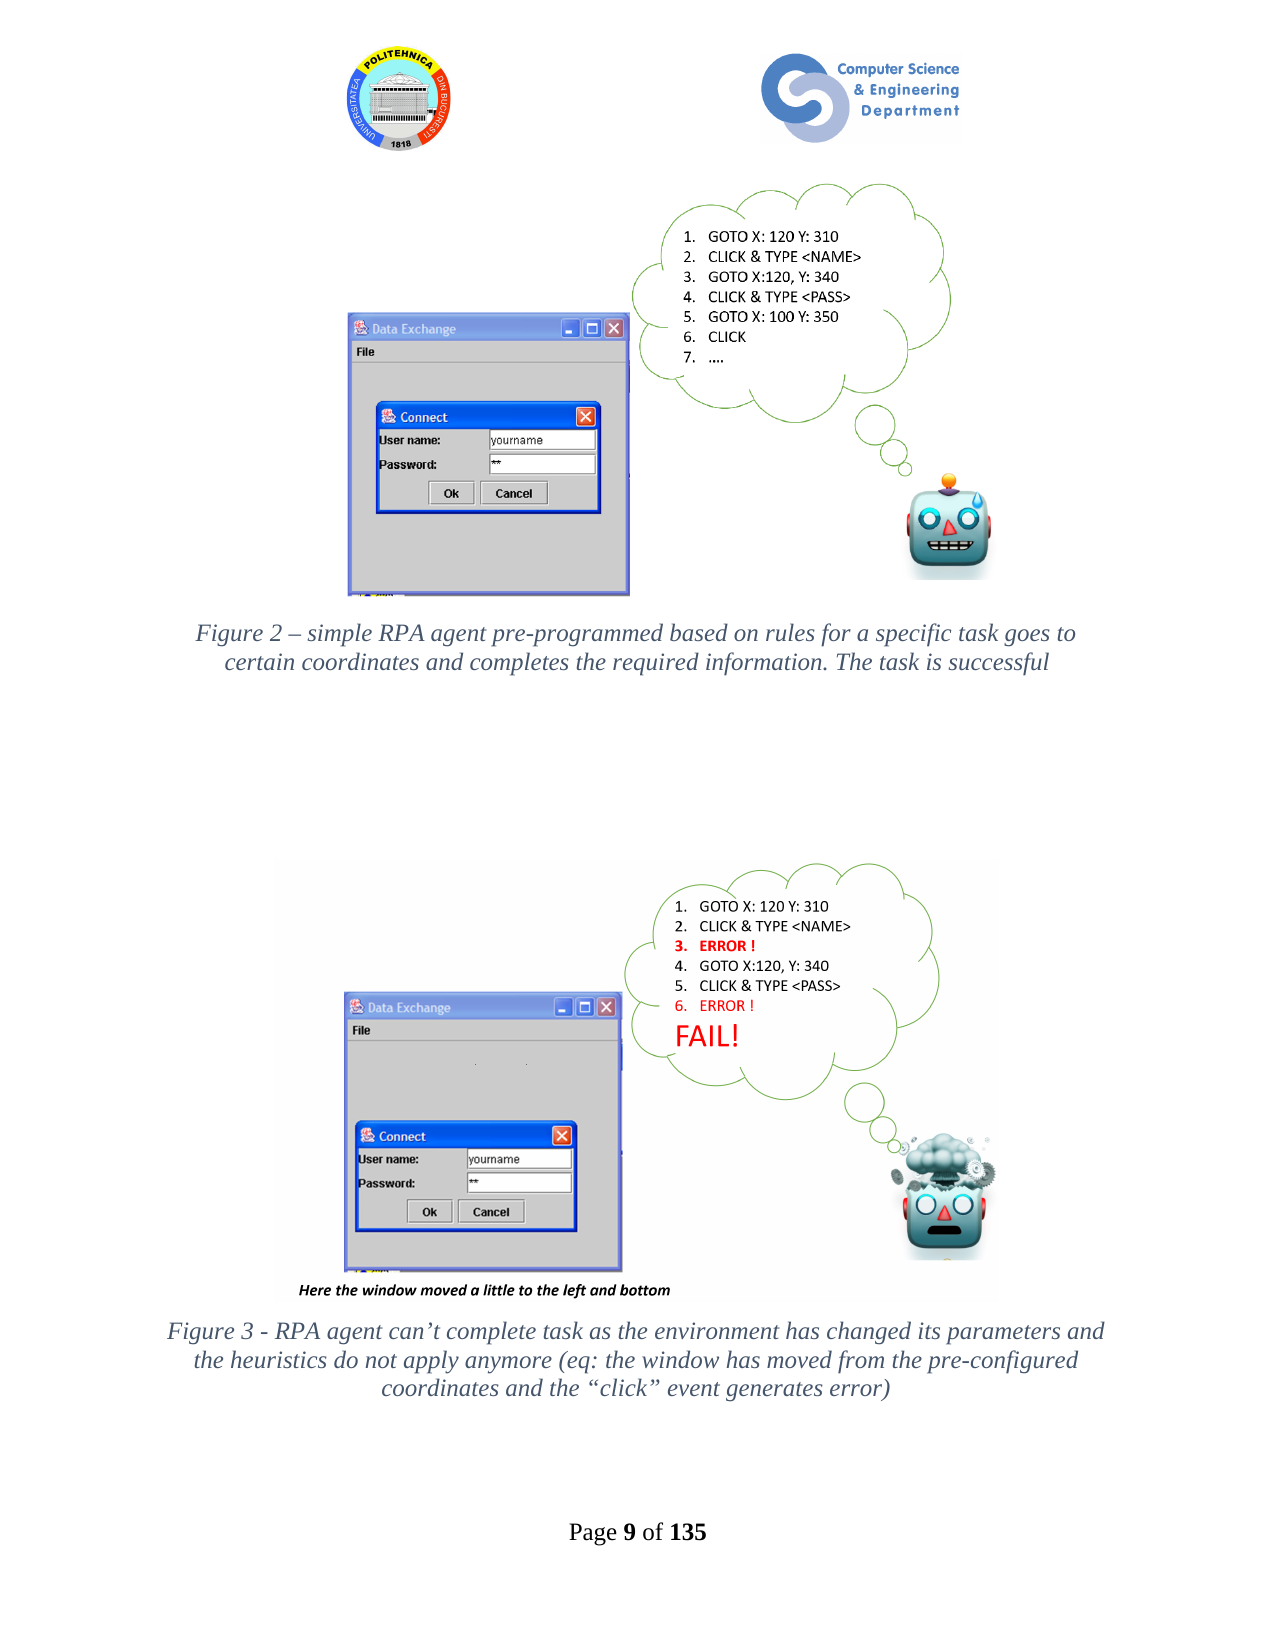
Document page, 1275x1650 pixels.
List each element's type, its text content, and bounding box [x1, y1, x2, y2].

picture [346, 46, 451, 151]
picture [760, 53, 963, 144]
table_header Figure 3 - RPA agent can’t complete task as the environment has changed its parameters and the heuristics do not apply anymore (eq: the window has moved from the pre-configured coordinates and the “click” event generates error) [150, 859, 1124, 1423]
picture [320, 178, 1014, 604]
picture [274, 859, 1000, 1302]
table_header Figure 2 – simple RPA agent pre-programmed based on rules for a specific task goes to certain coordinates and completes the required information. The task is successful [150, 179, 1124, 740]
